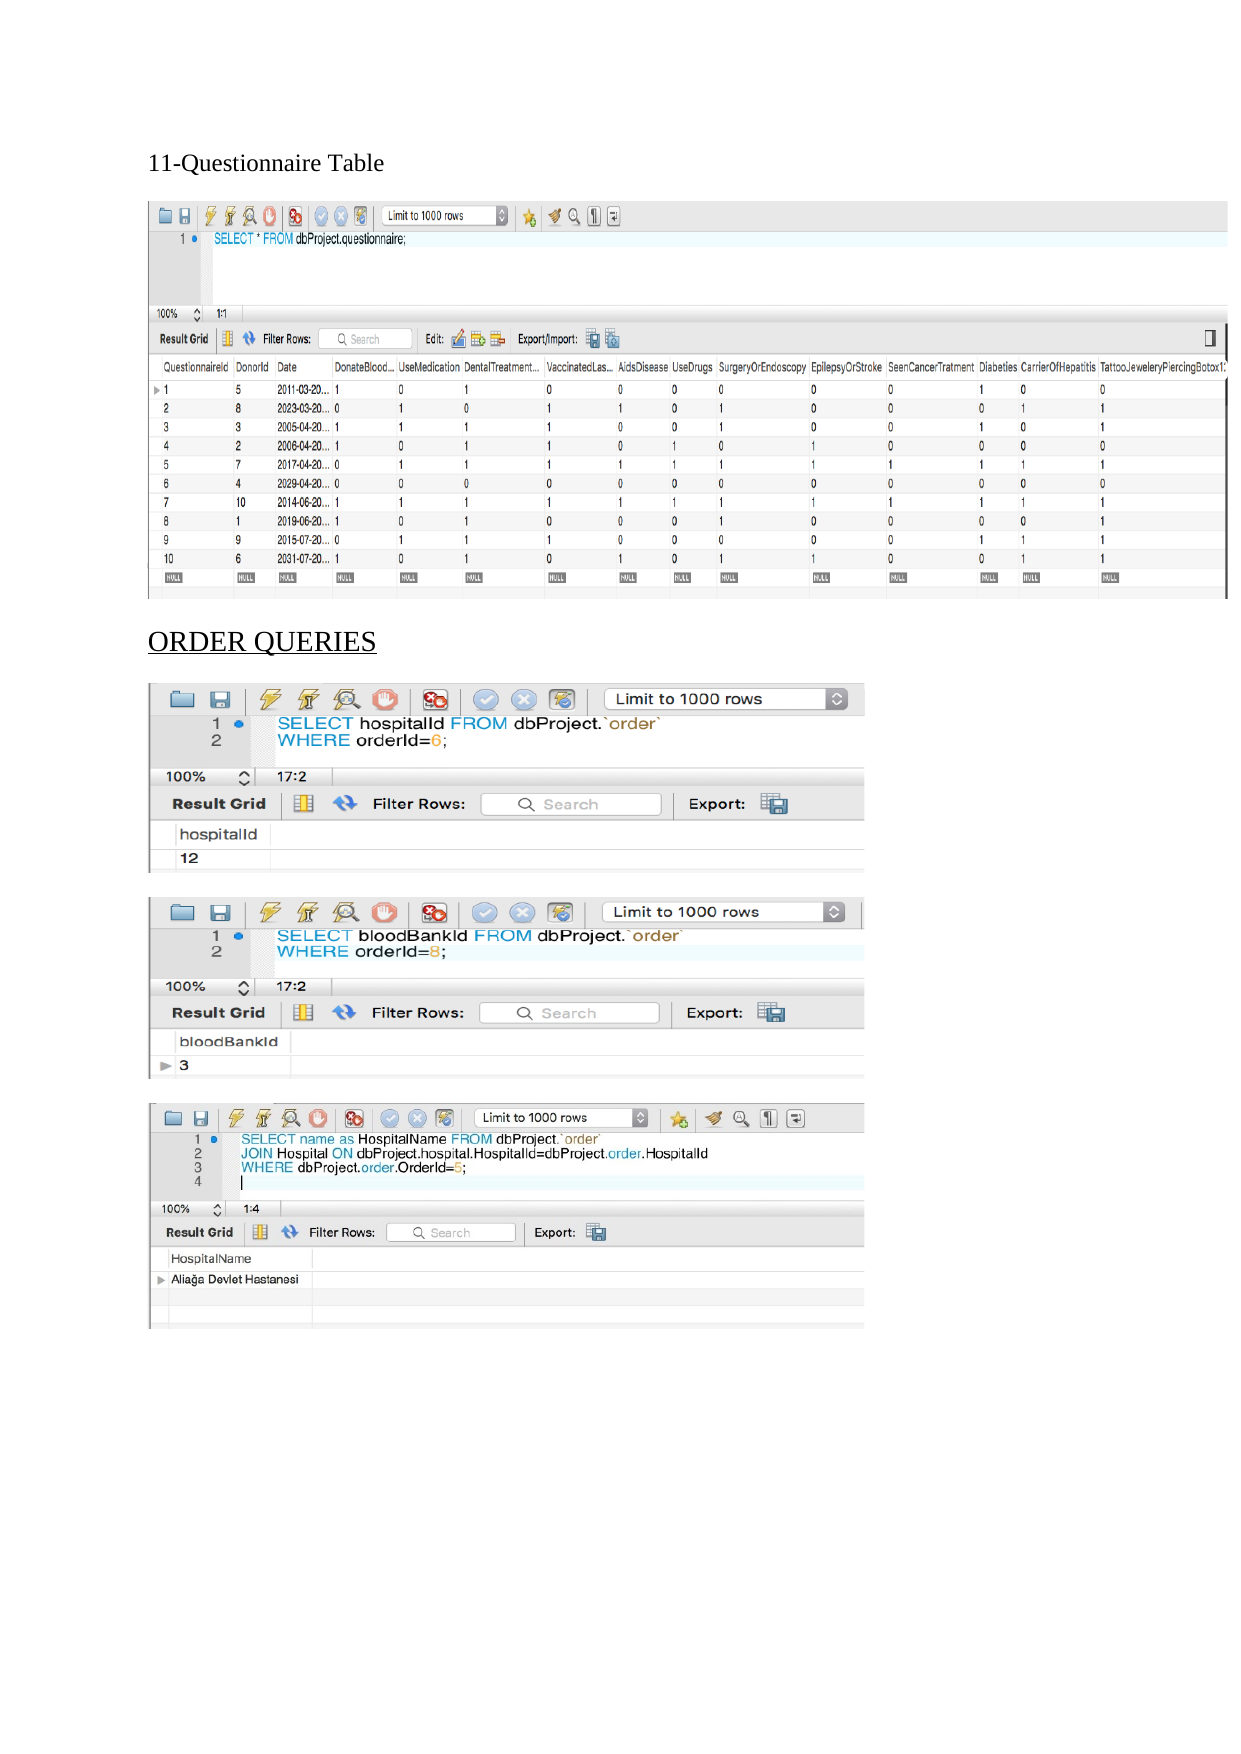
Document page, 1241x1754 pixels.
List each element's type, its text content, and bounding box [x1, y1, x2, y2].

picture [147, 201, 1228, 599]
picture [147, 897, 865, 1079]
picture [147, 1103, 865, 1329]
text 11-Questionnaire Table [148, 148, 1093, 176]
text ORDER QUERIES [148, 624, 1093, 657]
picture [147, 683, 865, 873]
